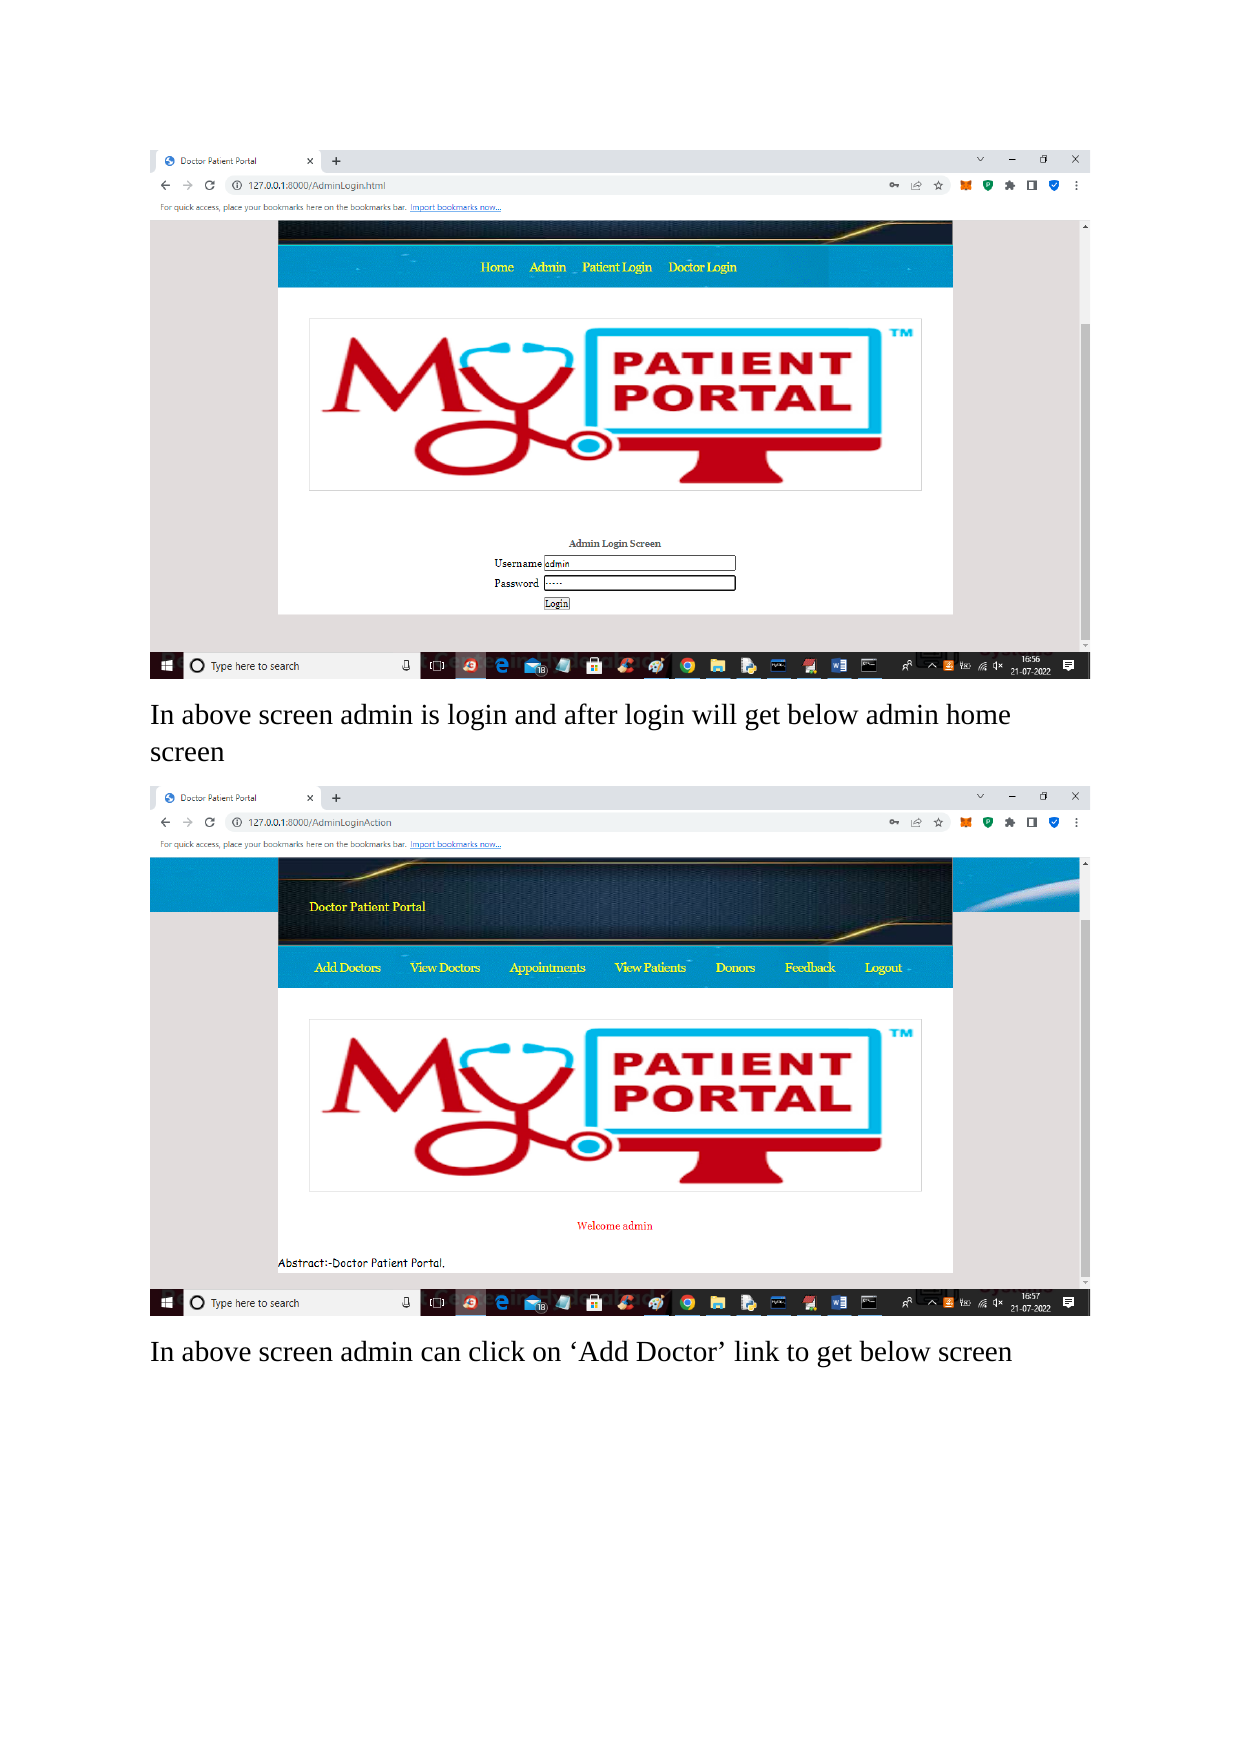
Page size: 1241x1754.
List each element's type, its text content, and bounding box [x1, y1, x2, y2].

picture [150, 786, 1091, 1316]
picture [150, 150, 1091, 679]
text In above screen admin can click on ‘Add Doctor’ link to get below screen [150, 1334, 1090, 1367]
text In above screen admin is login and after login will get below admin home screen [150, 697, 1090, 767]
